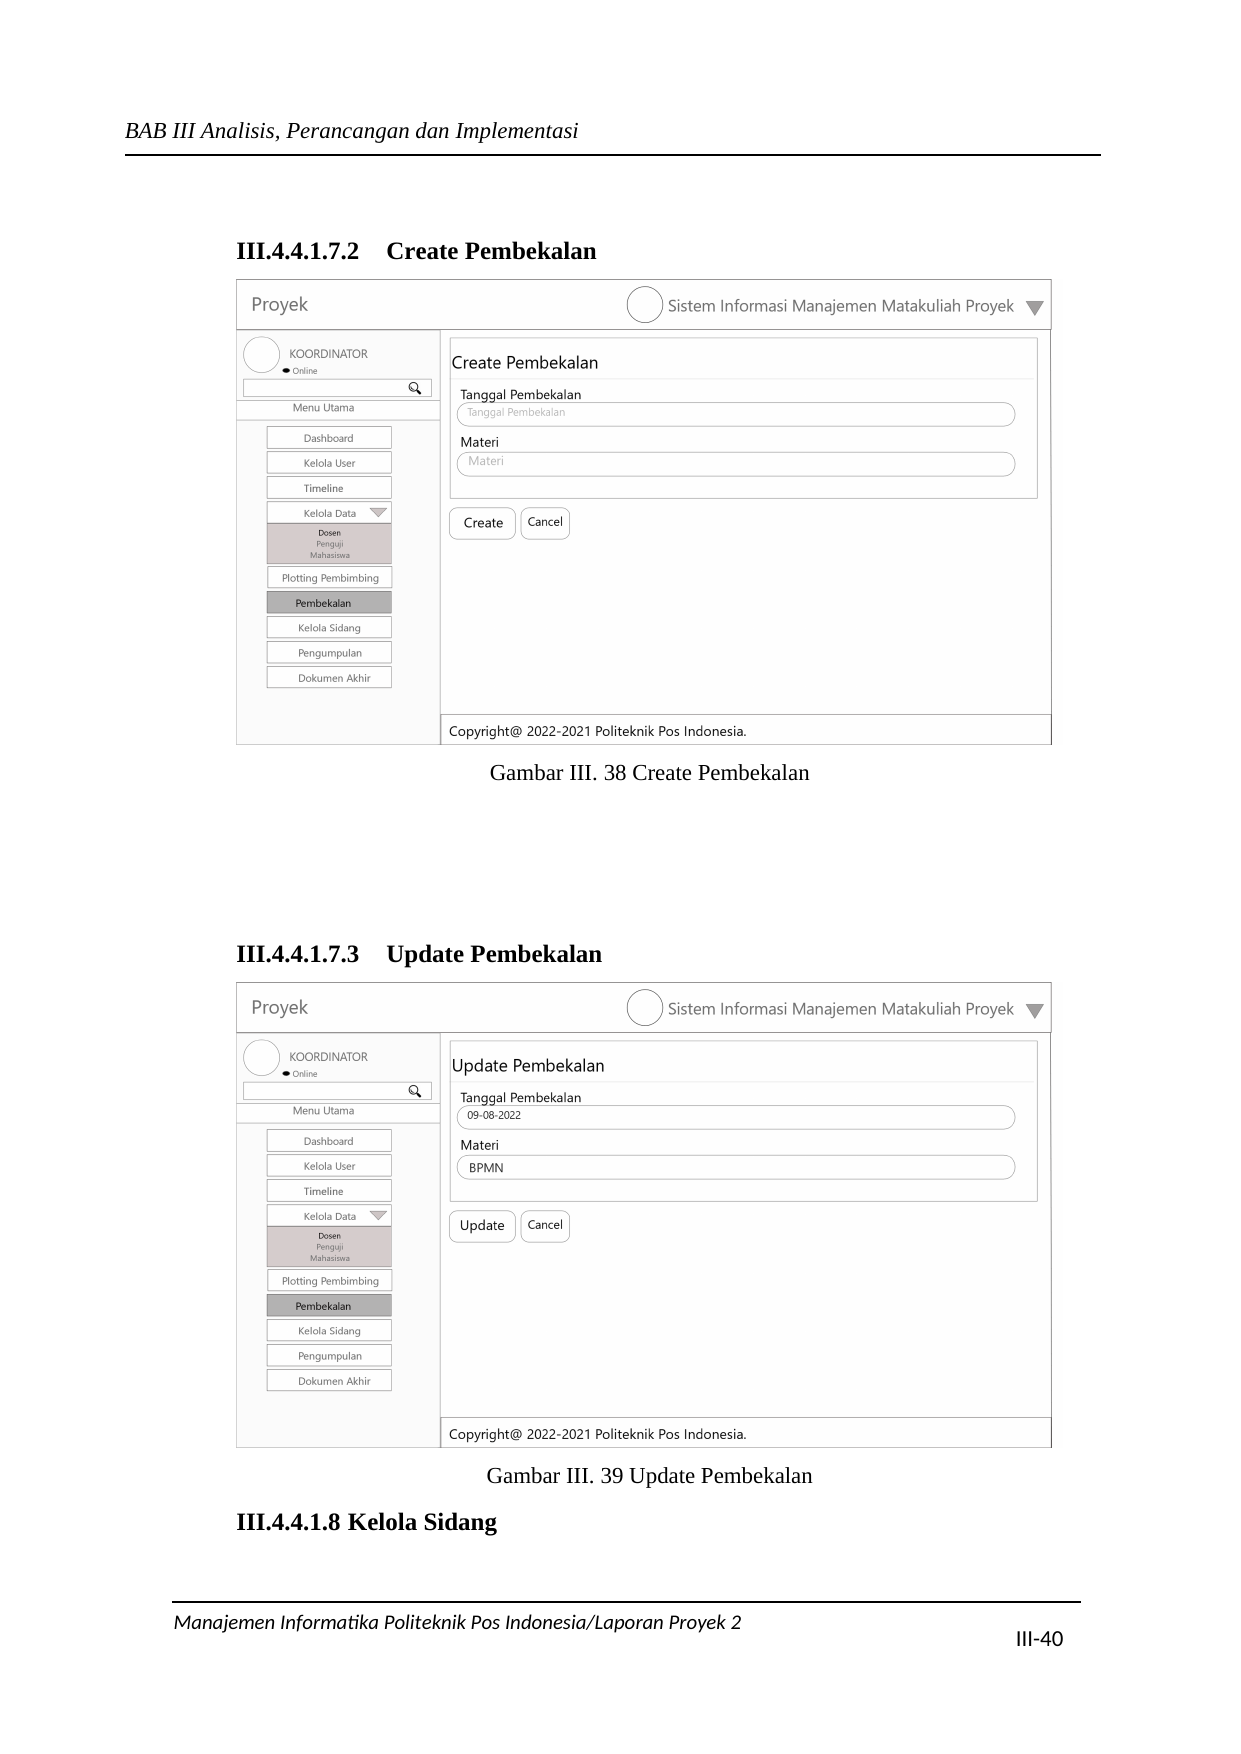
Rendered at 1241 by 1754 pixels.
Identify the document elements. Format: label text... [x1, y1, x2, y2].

text Gambar III. 39 Update Pembekalan [236, 1462, 1063, 1488]
picture [236, 279, 1063, 745]
picture [236, 982, 1063, 1448]
list Update Pembekalan [236, 939, 1063, 968]
list Create Pembekalan [236, 236, 1063, 265]
text Gambar III. 38 Create Pembekalan [236, 759, 1063, 785]
list Kelola Sidang [236, 1507, 1063, 1536]
